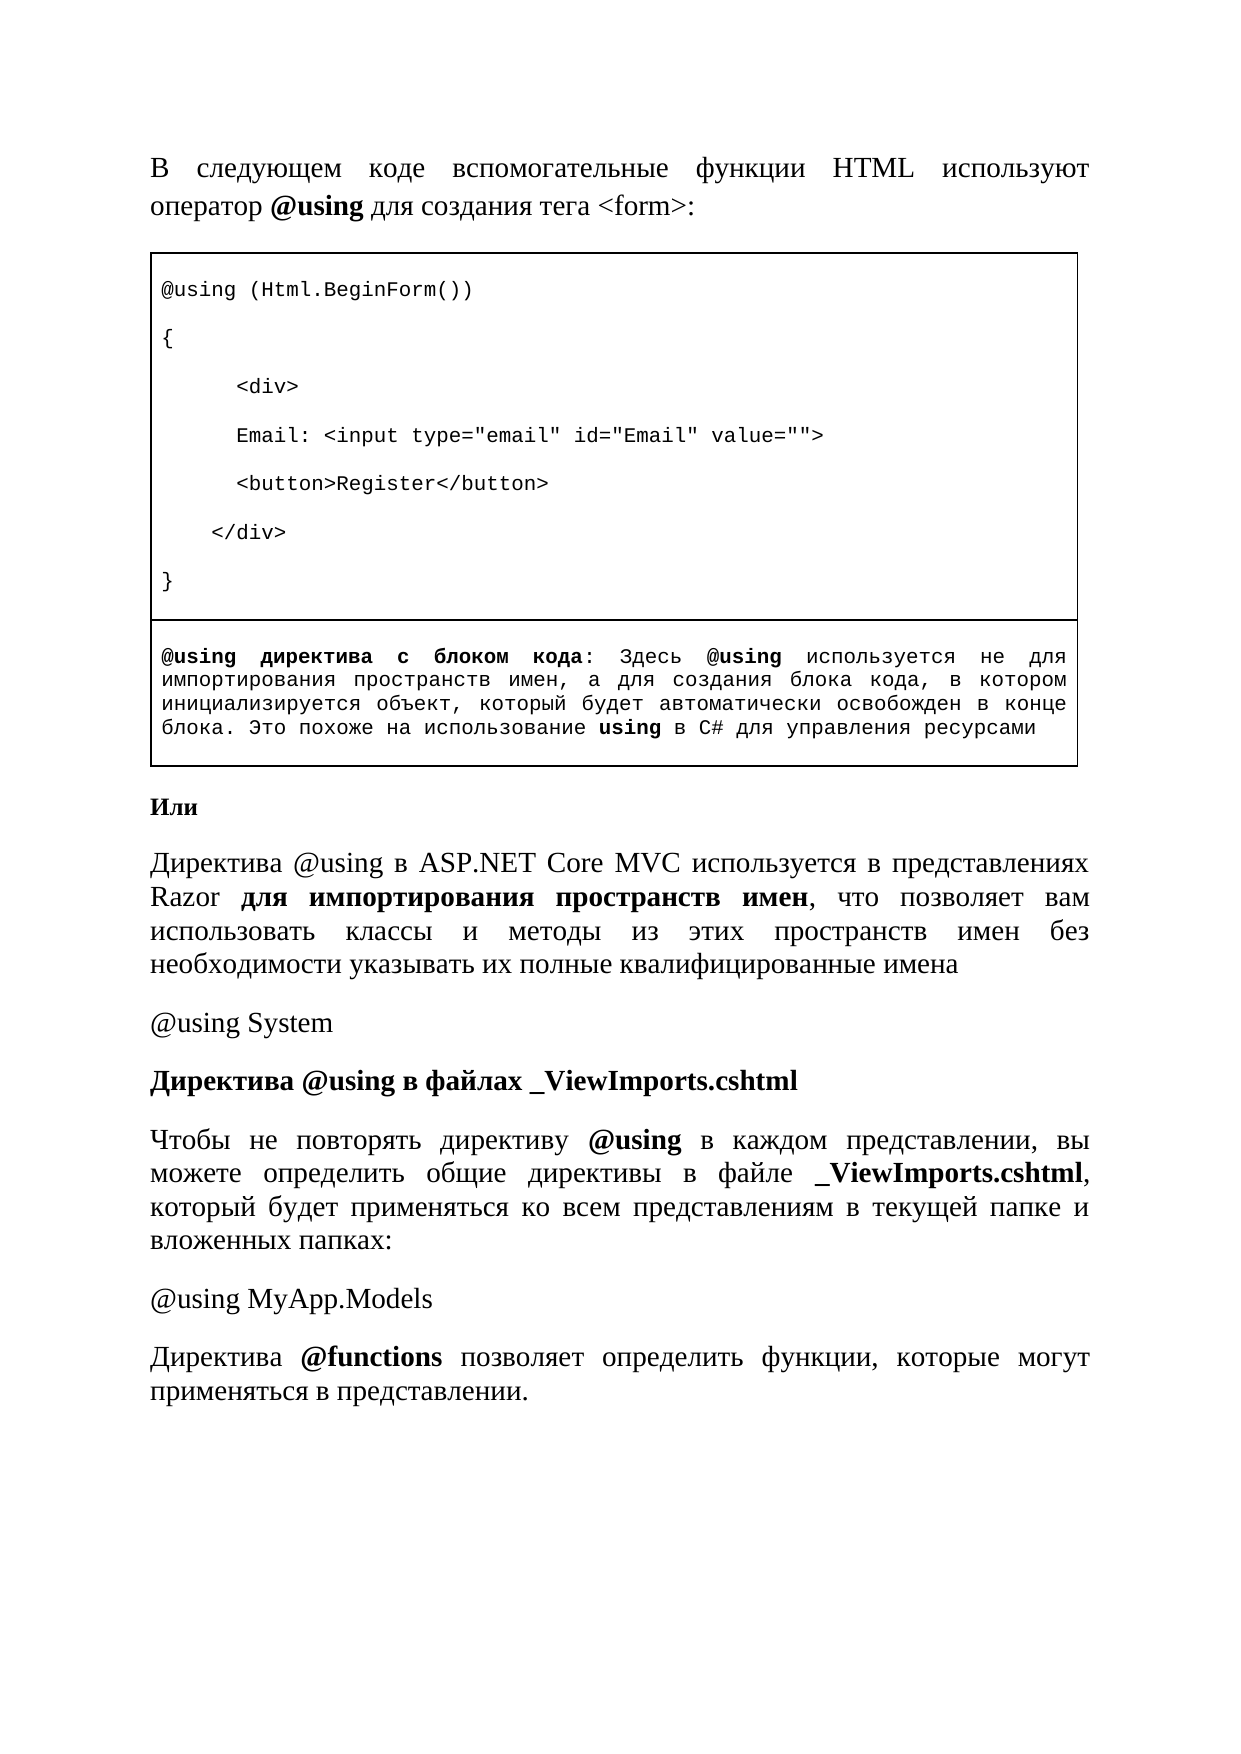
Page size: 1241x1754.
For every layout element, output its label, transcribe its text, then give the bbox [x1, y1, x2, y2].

text Чтобы не повторять директиву @using в каждом представлении, вы можете определить общие директивы в файле _ViewImports.cshtml, который будет применяться ко всем представлениям в текущей папке и вложенных папках: [150, 1122, 1090, 1256]
table_cell @using директива с блоком кода: Здесь @using используется не для импортирования пространств имен, а для создания блока кода, в котором инициализируется объект, который будет автоматически освобожден в конце блока. Это похоже на использование using в C# для управления ресурсами [152, 621, 1077, 765]
text Директива @functions позволяет определить функции, которые могут применяться в представлении. [150, 1339, 1090, 1407]
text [150, 150, 1090, 222]
text @using System [150, 1005, 1090, 1038]
text Директива @using в ASP.NET Core MVC используется в представлениях Razor для импортирования пространств имен, что позволяет вам использовать классы и методы из этих пространств имен без необходимости указывать их полные квалифицированные имена [150, 846, 1090, 980]
text Или [150, 792, 1090, 821]
text Директива @using в файлах _ViewImports.cshtml [150, 1063, 1090, 1097]
table_header @using (Html.BeginForm()) { <div> Email: <input type="email" id="Email" value=""> <button>Register</button> </div> } [152, 254, 1077, 619]
text @using MyApp.Models [150, 1281, 1090, 1314]
